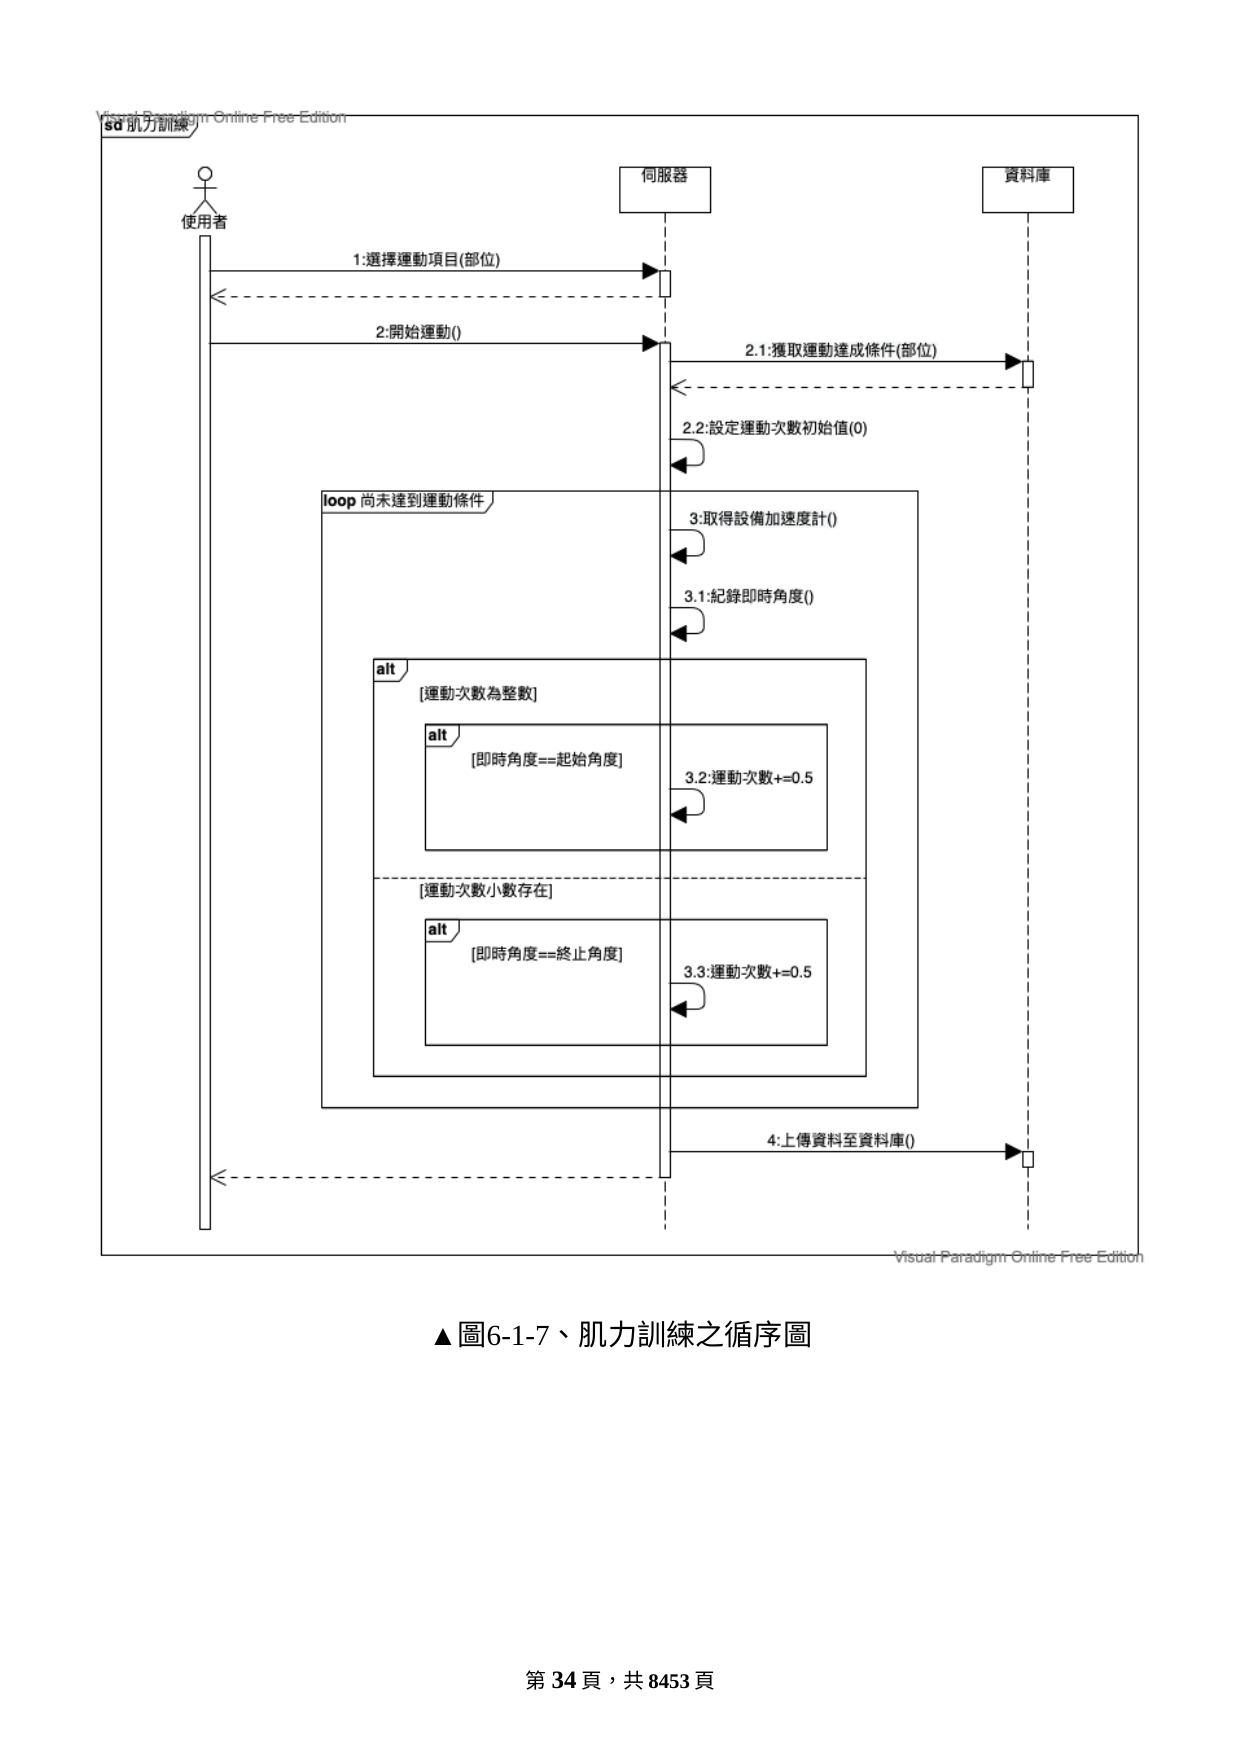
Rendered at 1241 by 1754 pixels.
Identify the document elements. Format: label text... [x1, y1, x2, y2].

picture [88, 102, 1152, 1269]
